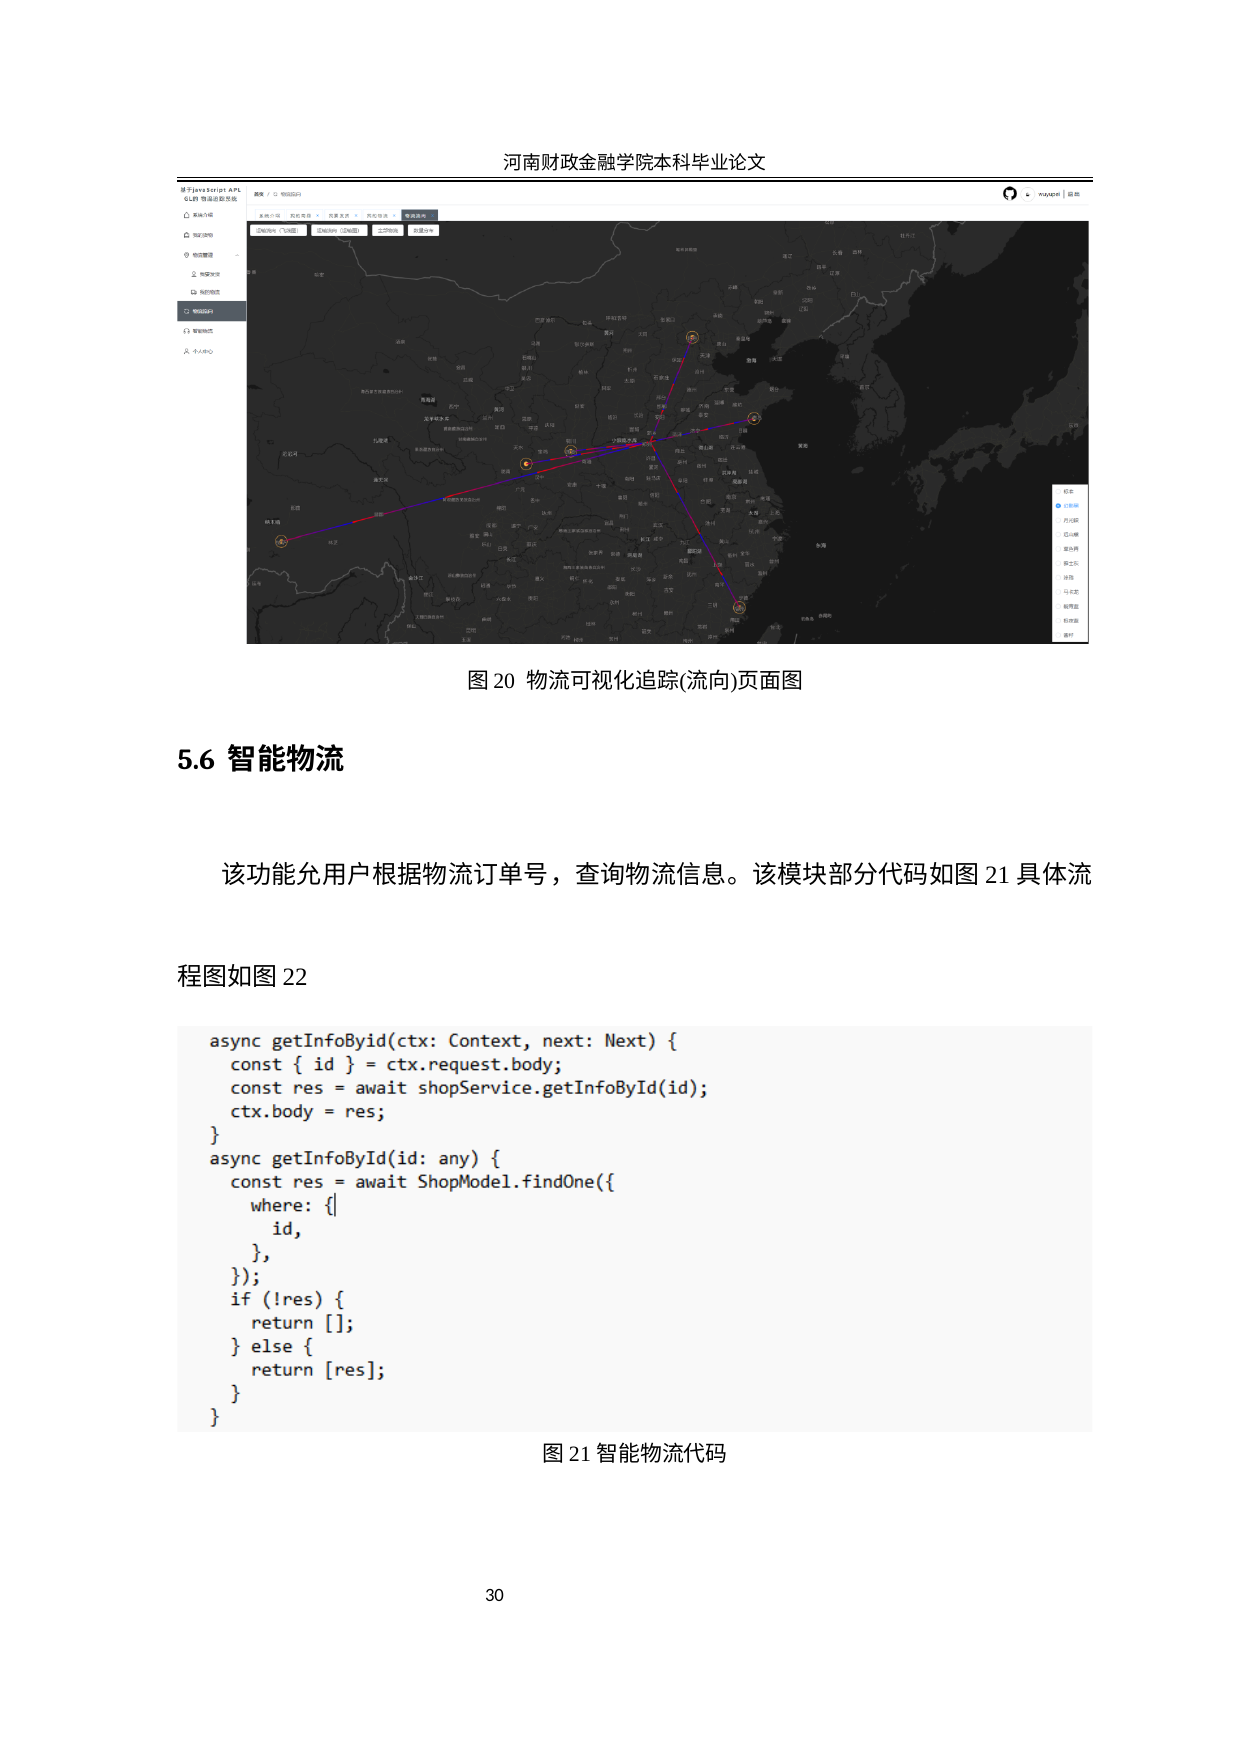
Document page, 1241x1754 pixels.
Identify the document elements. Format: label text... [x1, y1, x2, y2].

picture [177, 1026, 1093, 1432]
picture [177, 186, 1089, 644]
text 图21 智能物流代码 [177, 1434, 1093, 1468]
text 图20 物流可视化追踪(流向)页面图 [177, 662, 1093, 696]
subtitle 智能物流 [177, 723, 1093, 791]
text 该功能允用户根据物流订单号，查询物流信息。该模块部分代码如图21 具体流程图如图22 [177, 839, 1093, 1009]
